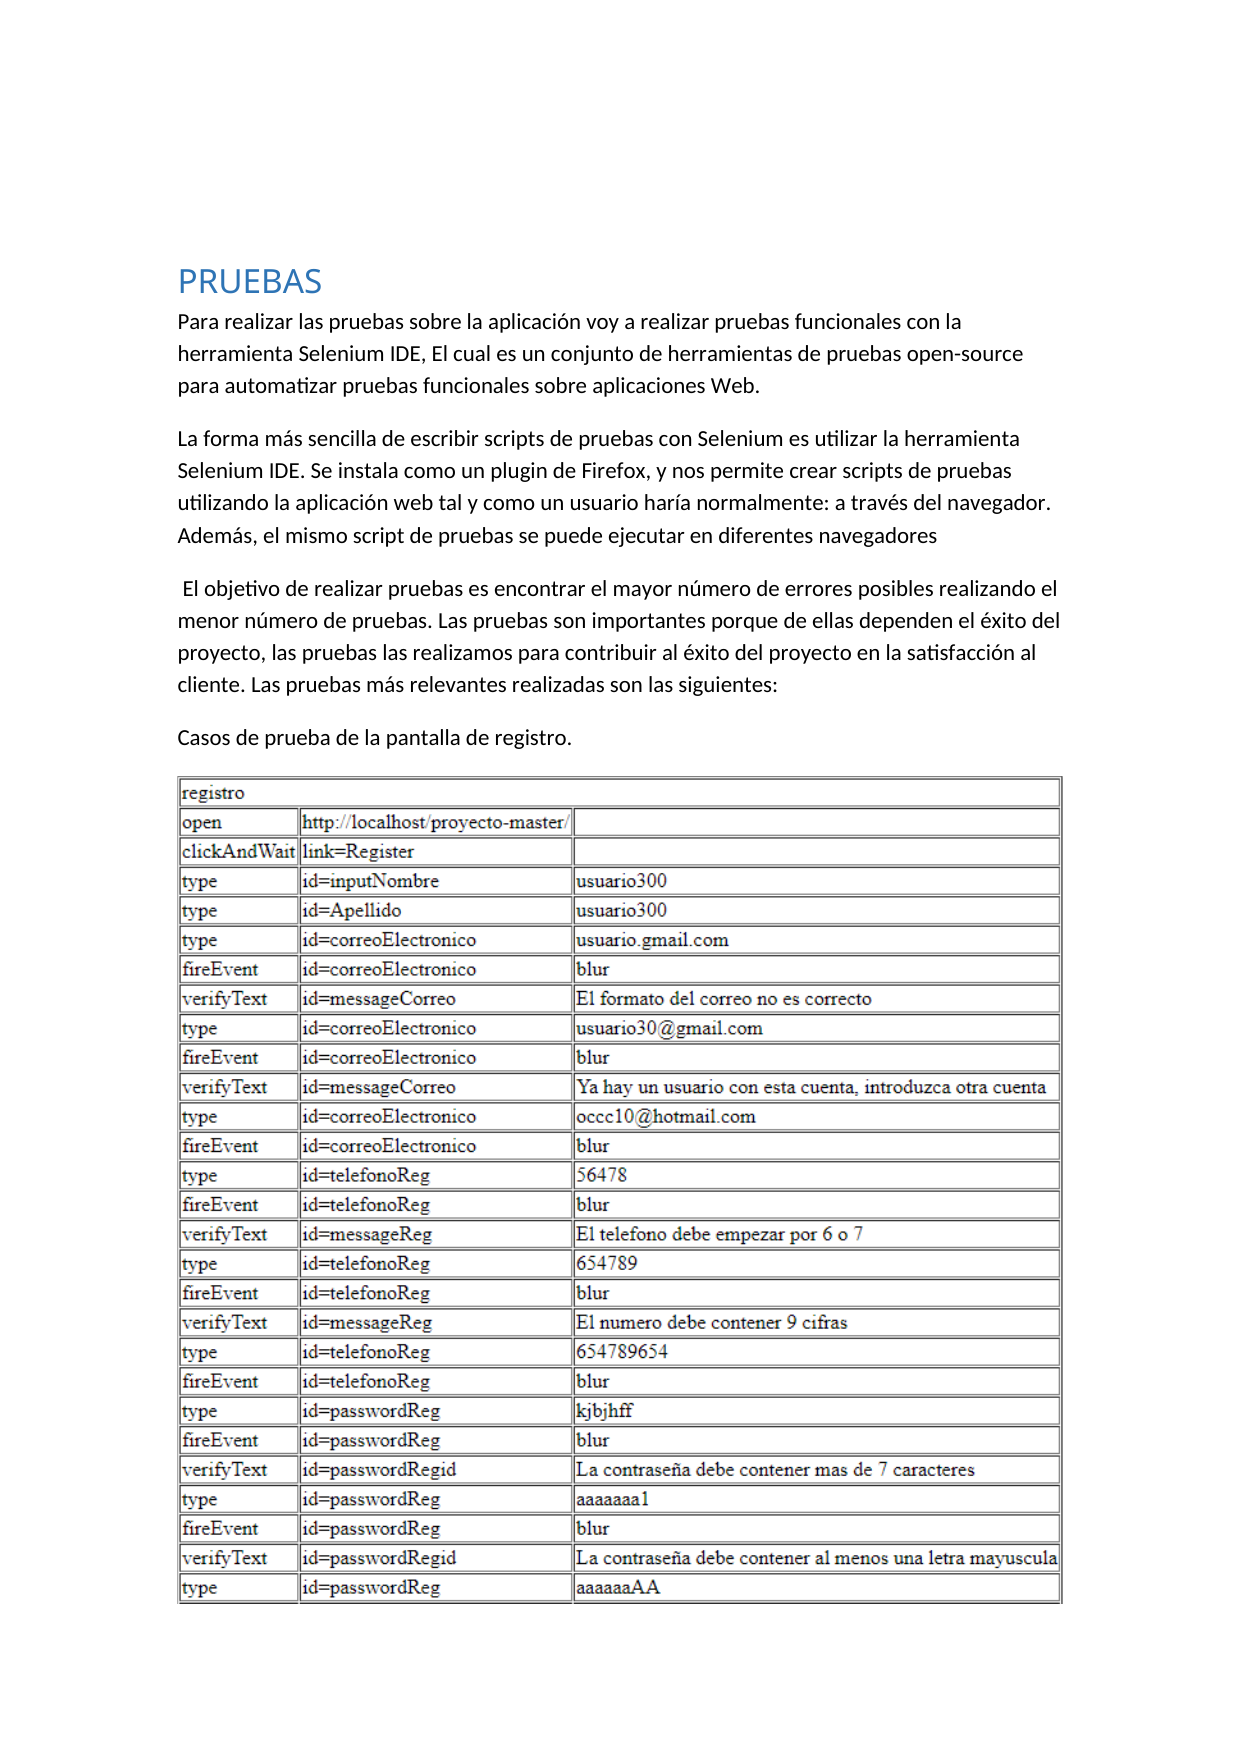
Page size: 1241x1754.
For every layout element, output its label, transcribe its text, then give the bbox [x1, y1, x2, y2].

text Para realizar las pruebas sobre la aplicación voy a realizar pruebas funcionales con la herramienta Selenium IDE, El cual es un conjunto de herramientas de pruebas open-source para automatizar pruebas funcionales sobre aplicaciones Web. [177, 307, 1063, 399]
text Casos de prueba de la pantalla de registro. [177, 723, 1063, 751]
subtitle PRUEBAS [177, 258, 1063, 303]
text El objetivo de realizar pruebas es encontrar el mayor número de errores posibles realizando el menor número de pruebas. Las pruebas son importantes porque de ellas dependen el éxito del proyecto, las pruebas las realizamos para contribuir al éxito del proyecto en la satisfacción al cliente. Las pruebas más relevantes realizadas son las siguientes: [177, 574, 1063, 698]
text La forma más sencilla de escribir scripts de pruebas con Selenium es utilizar la herramienta Selenium IDE. Se instala como un plugin de Firefox, y nos permite crear scripts de pruebas utilizando la aplicación web tal y como un usuario haría normalmente: a través del navegador. Además, el mismo script de pruebas se puede ejecutar en diferentes navegadores [177, 424, 1063, 549]
picture [177, 776, 1063, 1604]
